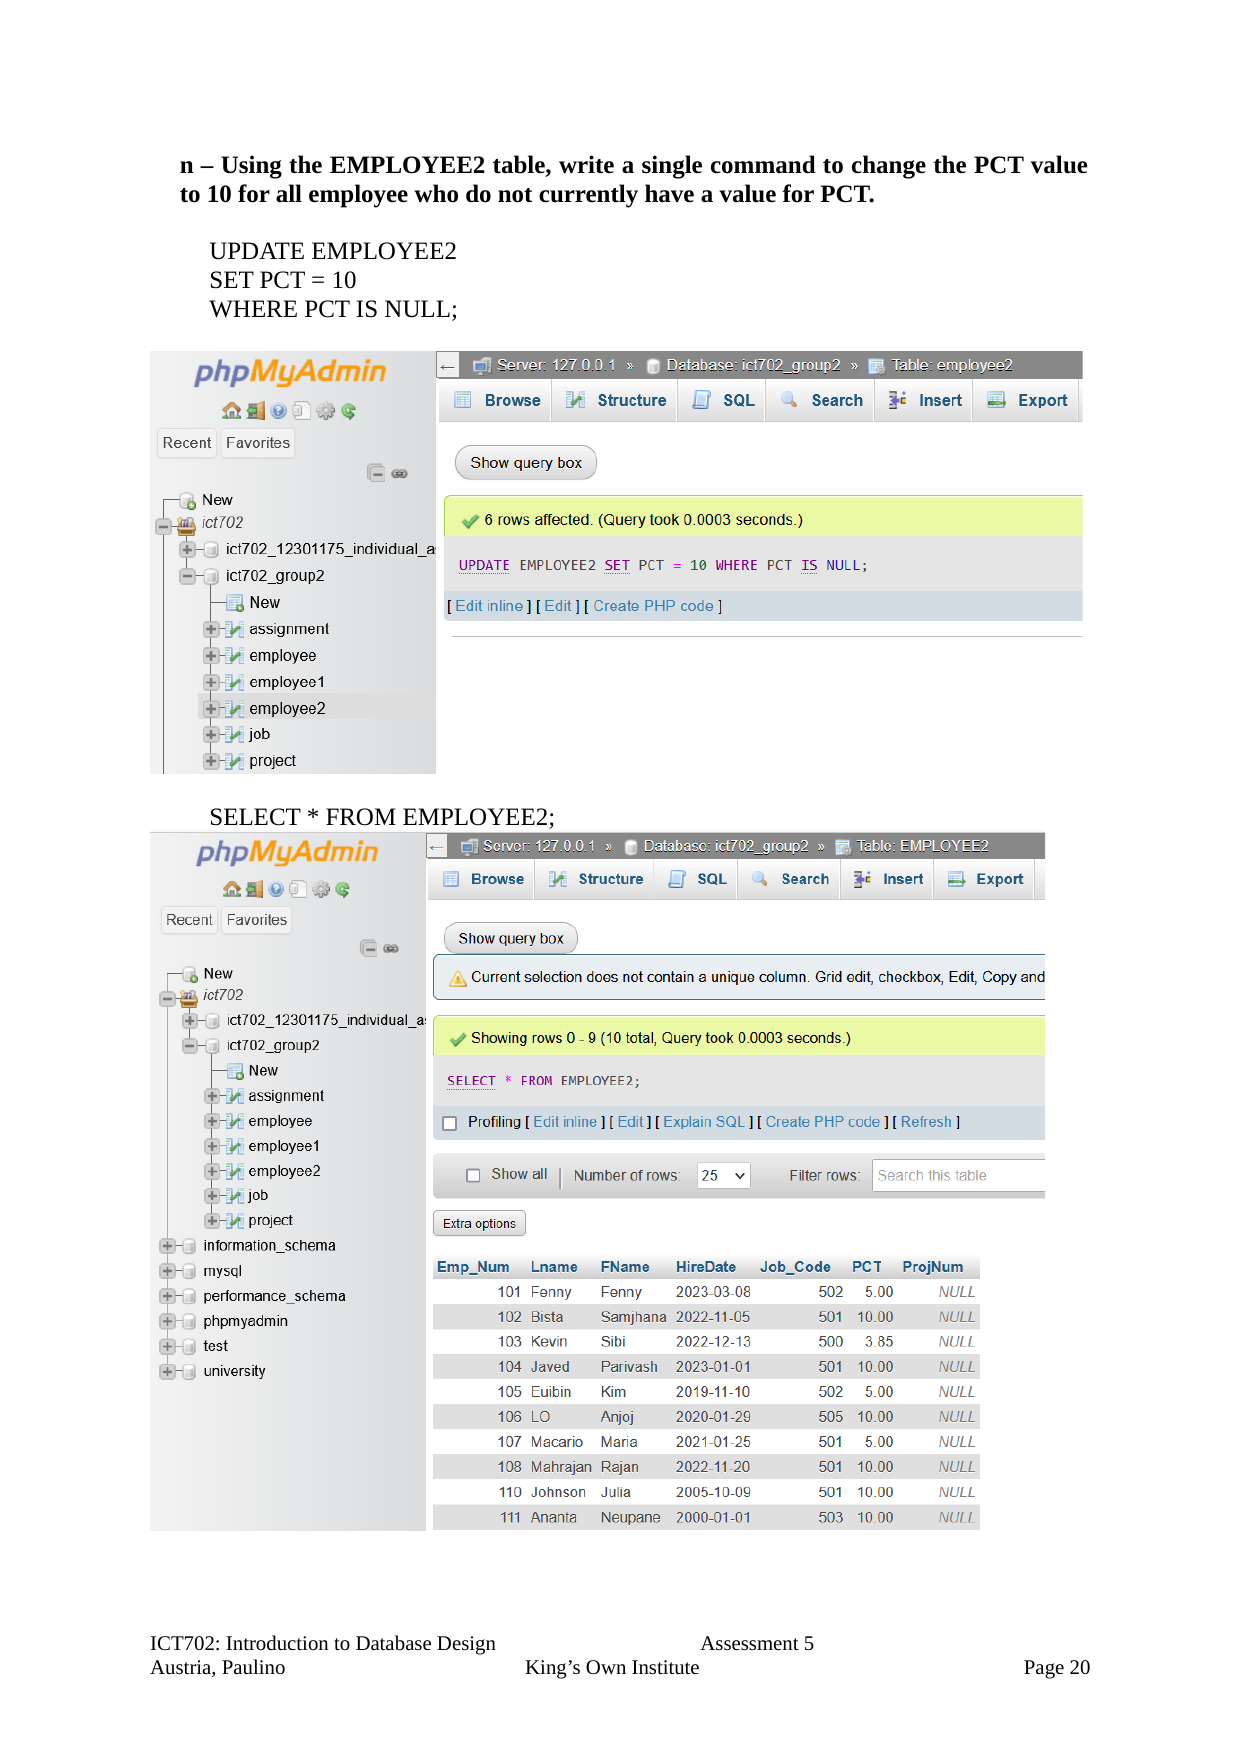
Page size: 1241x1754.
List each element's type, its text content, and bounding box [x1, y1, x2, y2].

text UPDATE EMPLOYEE2 [209, 236, 1090, 265]
text SELECT * FROM EMPLOYEE2; [179, 802, 1090, 831]
text WHERE PCT IS NULL; [209, 294, 1090, 322]
picture [150, 830, 1046, 1531]
text SET PCT = 10 [209, 265, 1090, 294]
text n – Using the EMPLOYEE2 table, write a single command to change the PCT value to 10 for all employee who do not currently have a value for PCT. [179, 150, 1090, 207]
picture [150, 351, 1083, 774]
